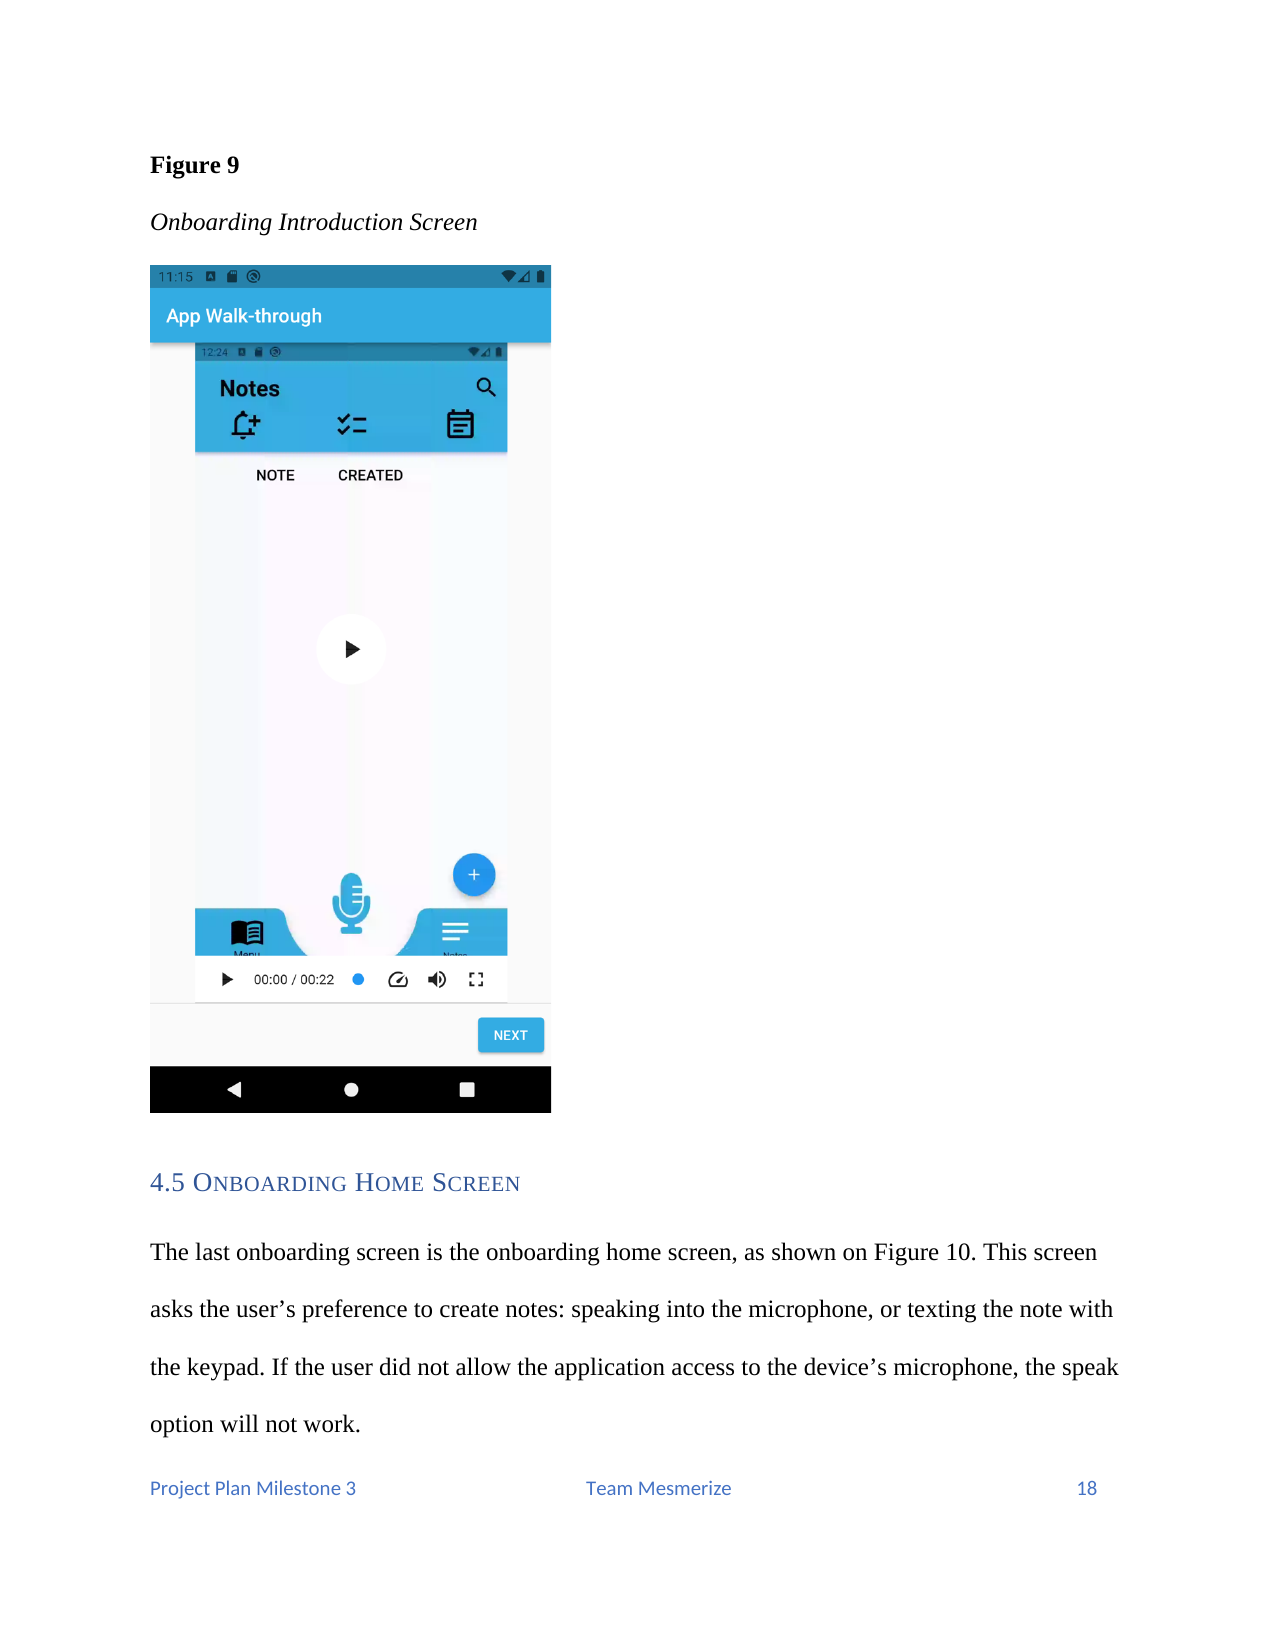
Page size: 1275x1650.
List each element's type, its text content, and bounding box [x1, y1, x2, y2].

picture [150, 265, 552, 1113]
text The last onboarding screen is the onboarding home screen, as shown on Figure 10. This screen asks the user’s preference to create notes: speaking into the microphone, or texting the note with the keypad. If the user did not allow the application access to the device’s microphone, the speak option will not work. [150, 1237, 1125, 1438]
subtitle 4.5 Onboarding Home Screen [150, 1166, 1125, 1197]
text Figure 9 [150, 150, 1125, 179]
text Onboarding Introduction Screen [150, 207, 1125, 236]
